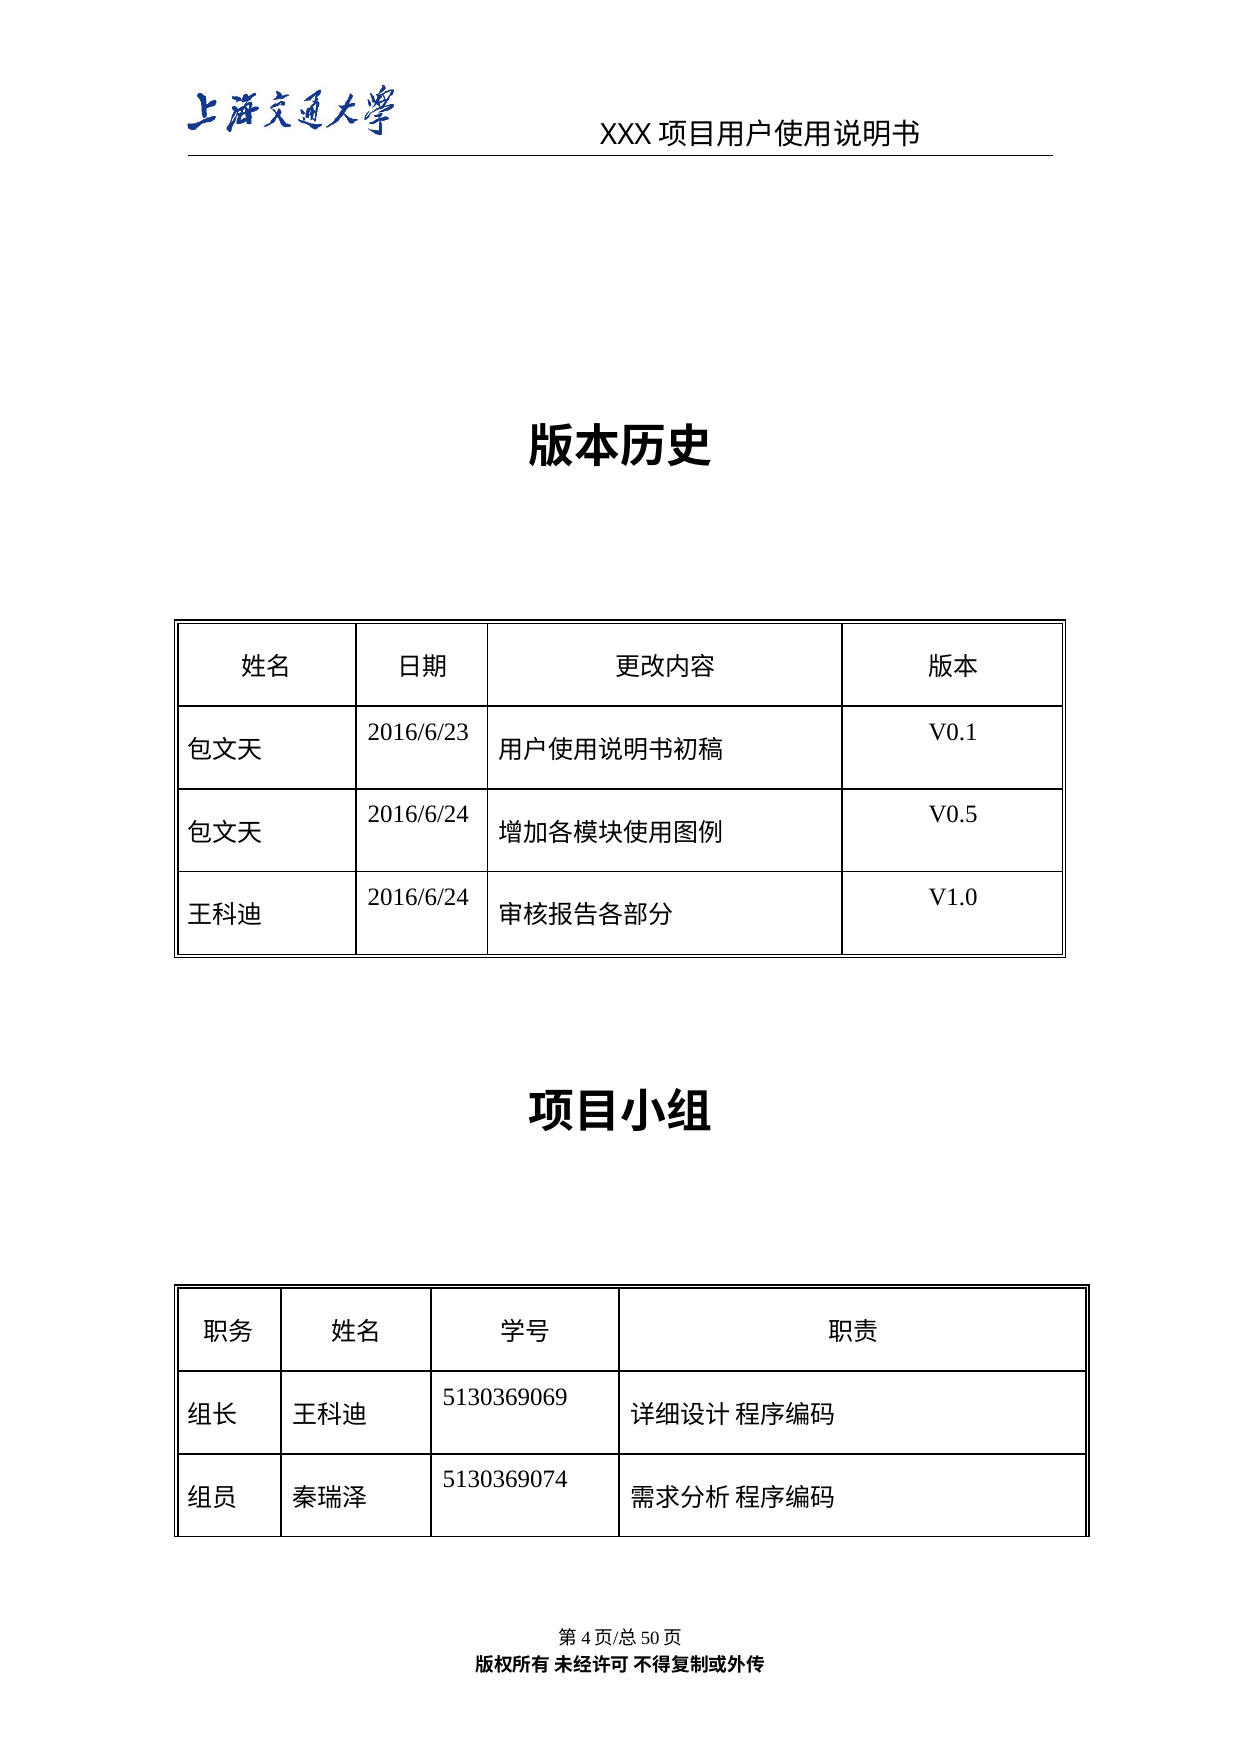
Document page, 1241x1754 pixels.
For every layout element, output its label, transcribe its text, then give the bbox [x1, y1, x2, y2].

table_cell 详细设计 程序编码 [620, 1372, 1085, 1453]
subtitle 版本历史 [187, 394, 1053, 491]
table_header 学号 [432, 1289, 618, 1370]
picture [187, 85, 394, 135]
table_cell V0.5 [843, 790, 1062, 871]
table_cell V1.0 [843, 872, 1062, 954]
table_cell 5130369074 [432, 1455, 618, 1536]
table_header 更改内容 [488, 624, 841, 705]
table_header 版本 [843, 624, 1062, 705]
table_cell 2016/6/24 [357, 790, 487, 871]
table_cell 2016/6/23 [357, 707, 487, 788]
table_cell 用户使用说明书初稿 [488, 707, 841, 788]
table_cell 5130369069 [432, 1372, 618, 1453]
table_header 职责 [620, 1289, 1085, 1370]
table_header 姓名 [282, 1289, 430, 1370]
table_header 职务 [179, 1289, 280, 1370]
table_cell 需求分析 程序编码 [620, 1455, 1085, 1536]
table_cell 增加各模块使用图例 [488, 790, 841, 871]
table_cell 组员 [179, 1455, 280, 1536]
table_cell 组长 [179, 1372, 280, 1453]
table_cell V0.1 [843, 707, 1062, 788]
subtitle 项目小组 [187, 1059, 1053, 1156]
table_header 姓名 [179, 624, 355, 705]
table_cell 审核报告各部分 [488, 872, 841, 954]
table_cell 秦瑞泽 [282, 1455, 430, 1536]
table_cell 王科迪 [179, 872, 355, 954]
table_cell 包文天 [179, 707, 355, 788]
table_header 日期 [357, 624, 487, 705]
table_cell 王科迪 [282, 1372, 430, 1453]
table_cell 2016/6/24 [357, 872, 487, 954]
table_cell 包文天 [179, 790, 355, 871]
